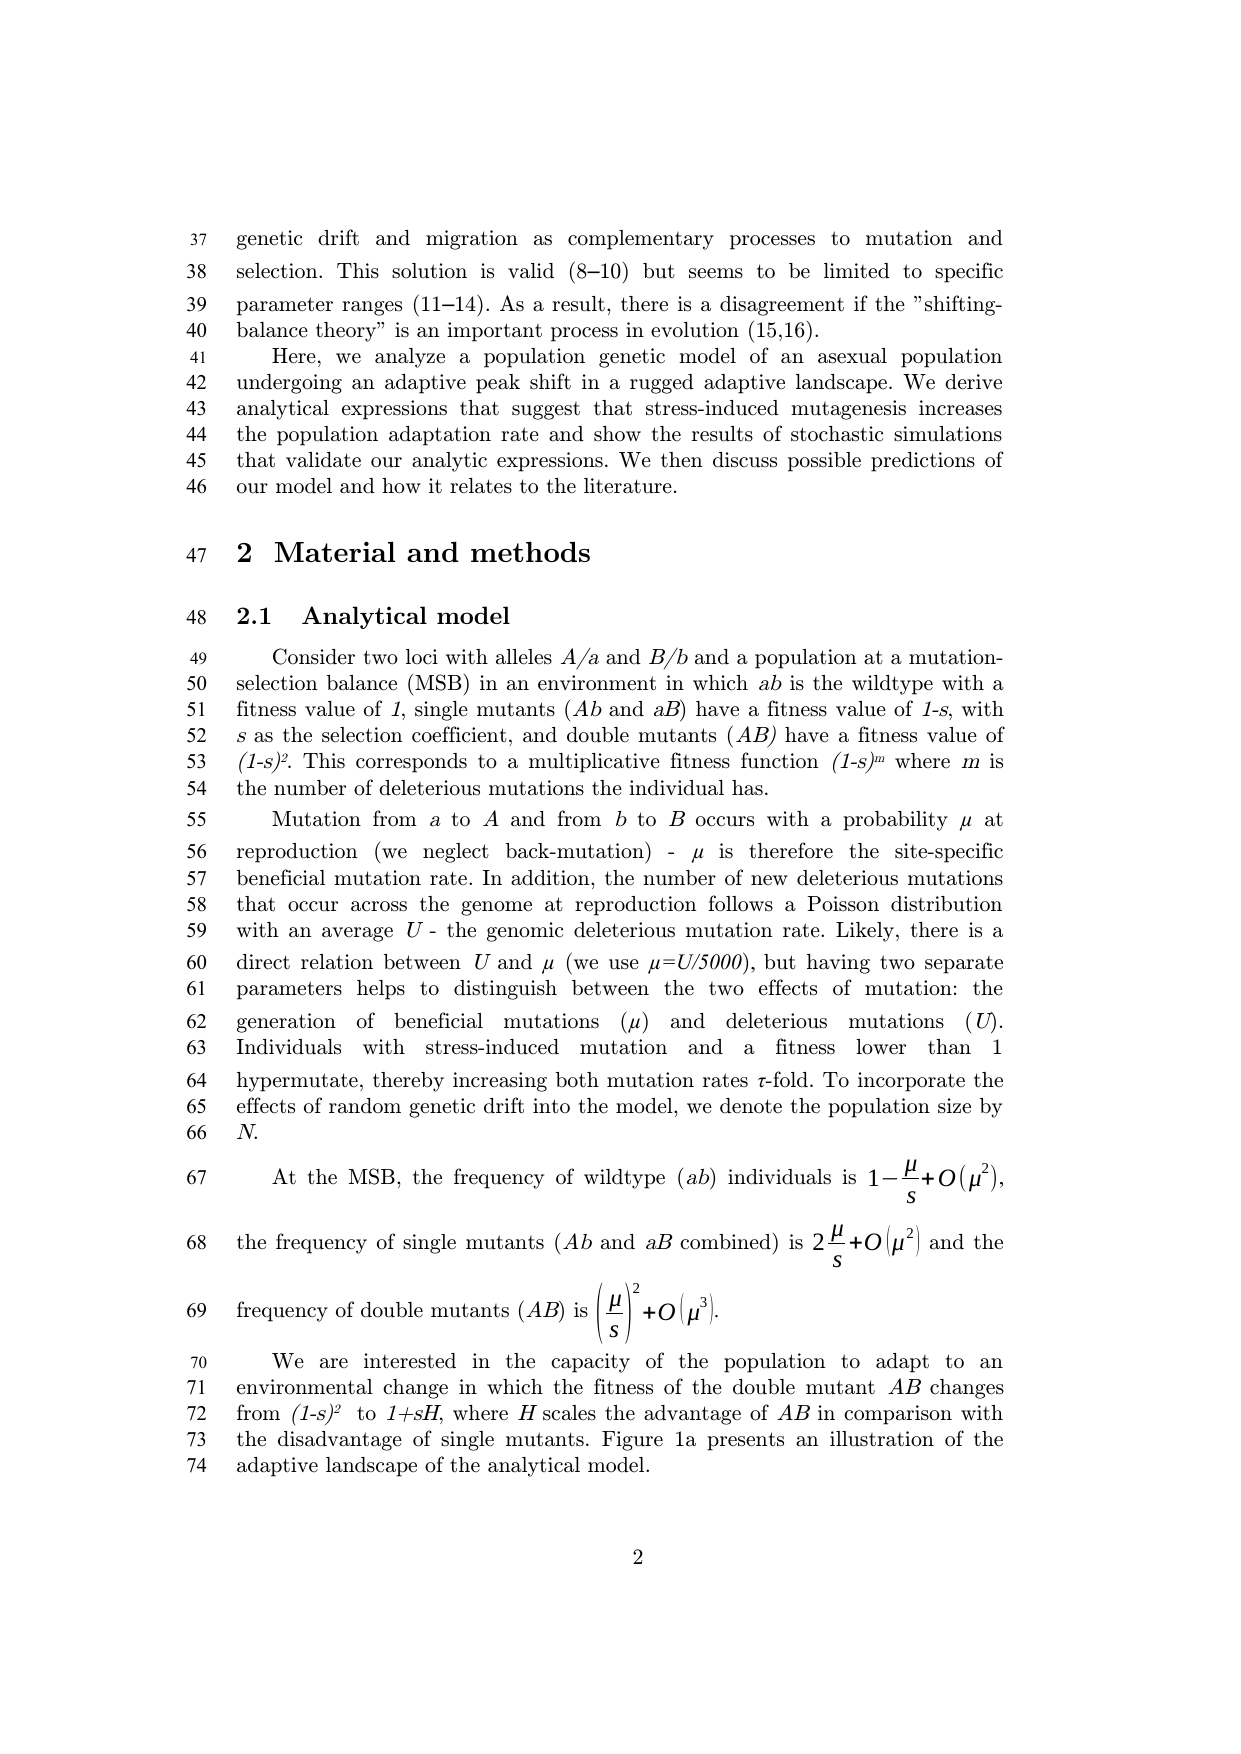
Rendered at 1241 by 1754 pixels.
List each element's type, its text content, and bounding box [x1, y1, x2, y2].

text At the MSB, the frequency of wildtype (ab) individuals is , the frequency of single mutants (Ab and aB combined) is and the frequency of double mutants (AB) is . [236, 1150, 1004, 1345]
text We are interested in the capacity of the population to adapt to an environmental change in which the fitness of the double mutant AB changes from (1-s)2 to 1+sH, where H scales the advantage of AB in comparison with the disadvantage of single mutants. Figure 1a presents an illustration of the adaptive landscape of the analytical model. [236, 1353, 1004, 1477]
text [236, 230, 1004, 342]
subtitle Analytical model [236, 607, 1004, 630]
text Here, we analyze a population genetic model of an asexual population undergoing an adaptive peak shift in a rugged adaptive landscape. We derive analytical expressions that suggest that stress-induced mutagenesis increases the population adaptation rate and show the results of stochastic simulations that validate our analytic expressions. We then discuss possible predictions of our model and how it relates to the literature. [236, 348, 1004, 498]
text Mutation from a to A and from b to B occurs with a probability µ at reproduction (we neglect back-mutation) - µ is therefore the site-specific beneficial mutation rate. In addition, the number of new deleterious mutations that occur across the genome at reproduction follows a Poisson distribution with an average U - the genomic deleterious mutation rate. Likely, there is a direct relation between U and µ (we use µ=U/5000), but having two separate parameters helps to distinguish between the two effects of mutation: the generation of beneficial mutations (µ) and deleterious mutations (U). Individuals with stress-induced mutation and a fitness lower than 1 hypermutate, thereby increasing both mutation rates τ-fold. To incorporate the effects of random genetic drift into the model, we denote the population size by N. [236, 806, 1004, 1144]
subtitle Material and methods [236, 542, 1004, 568]
text Consider two loci with alleles A/a and B/b and a population at a mutation-selection balance (MSB) in an environment in which ab is the wildtype with a fitness value of 1, single mutants (Ab and aB) have a fitness value of 1-s, with s as the selection coefficient, and double mutants (AB) have a fitness value of (1-s)2. This corresponds to a multiplicative fitness function (1-s)m where m is the number of deleterious mutations the individual has. [236, 649, 1004, 800]
